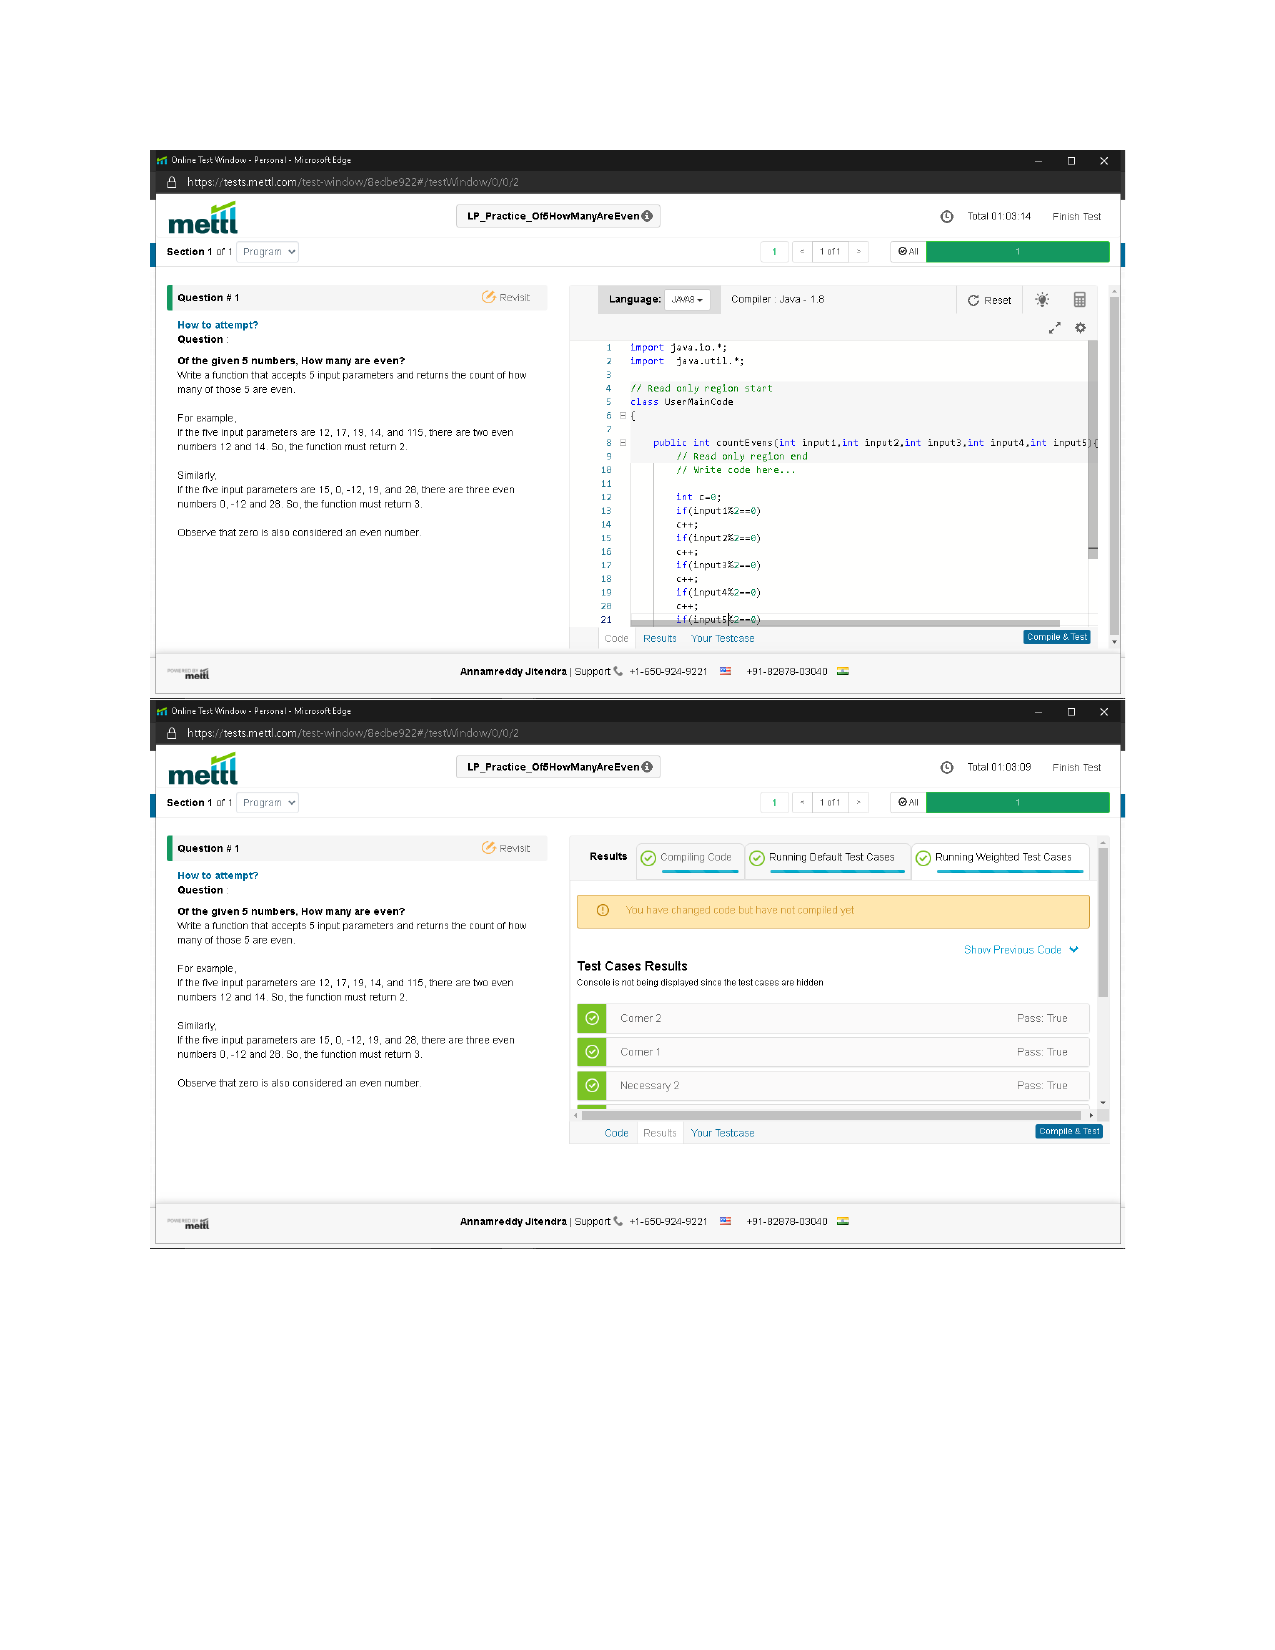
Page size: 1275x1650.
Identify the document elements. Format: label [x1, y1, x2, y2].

picture [150, 150, 1125, 699]
picture [150, 700, 1125, 1249]
